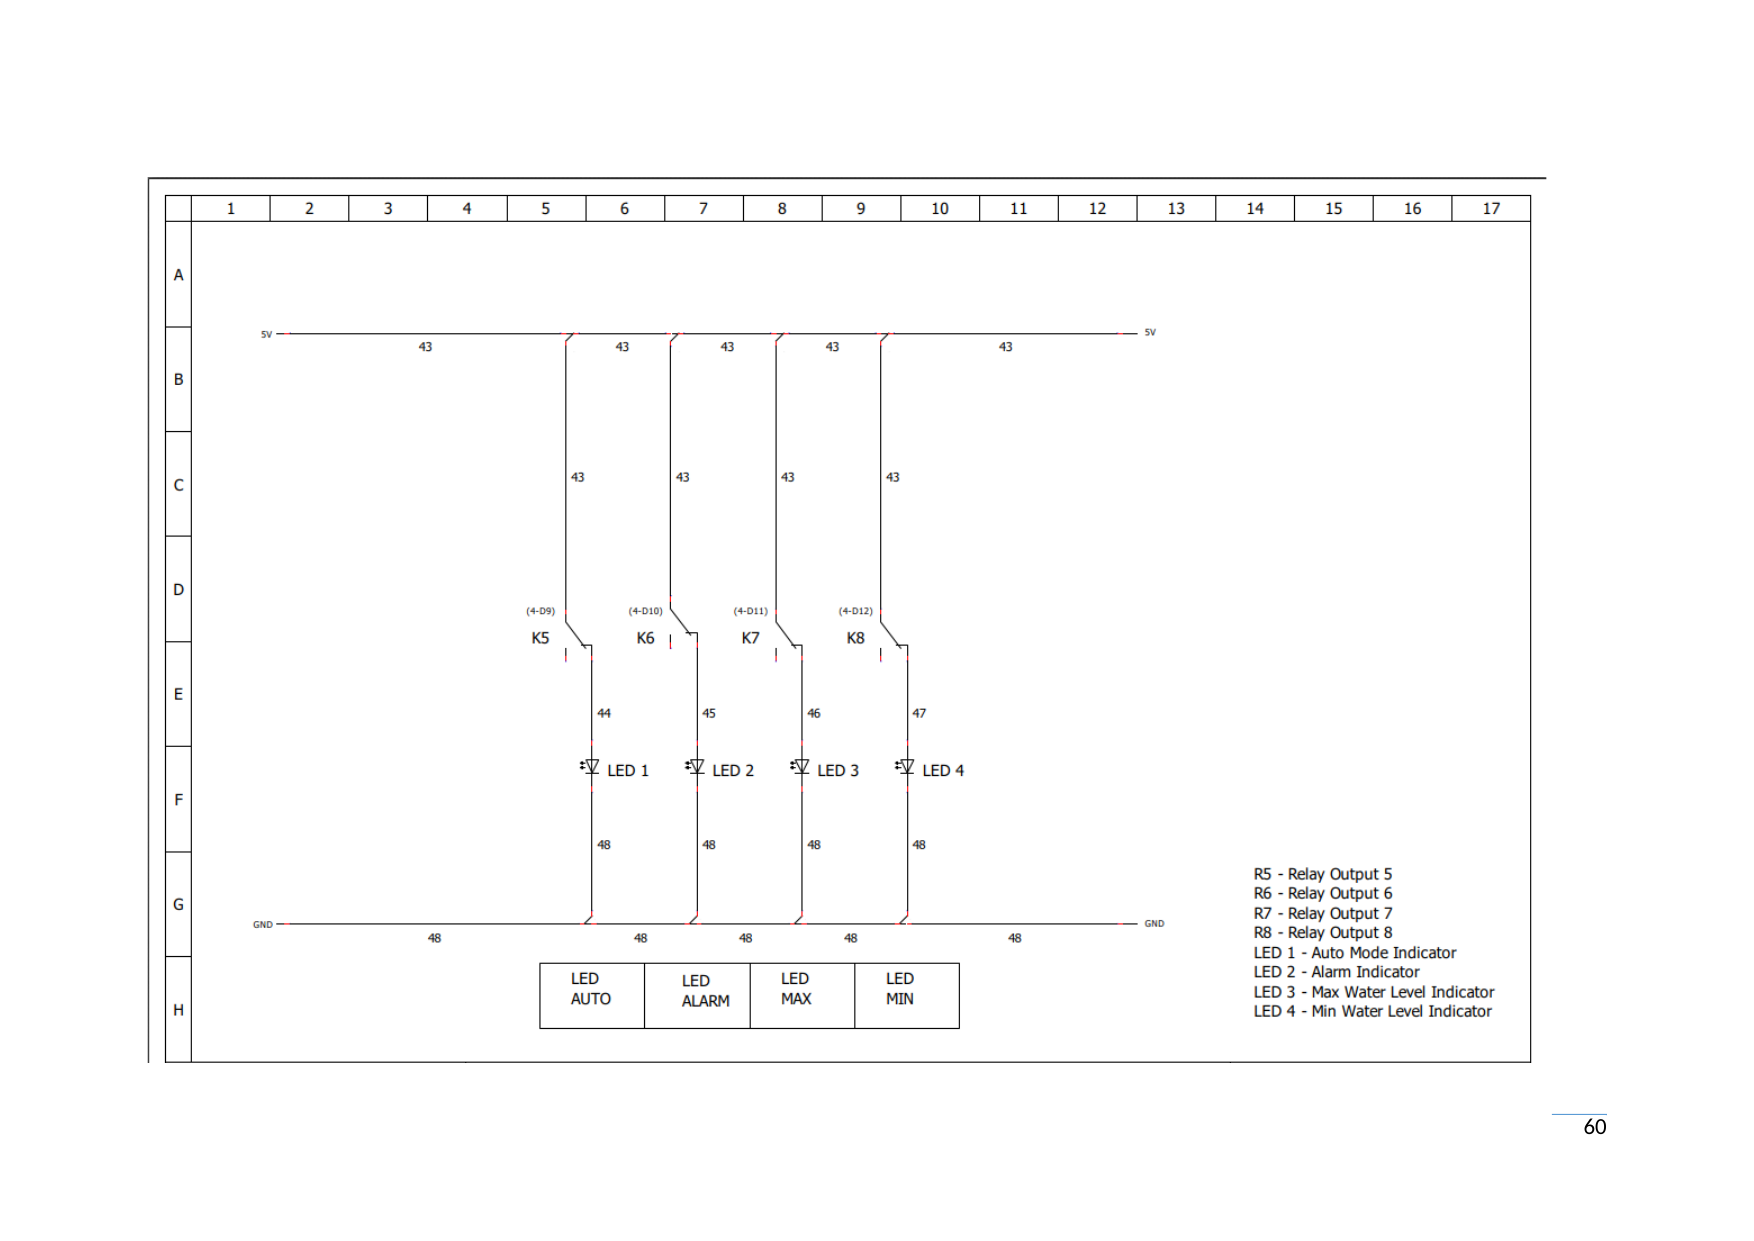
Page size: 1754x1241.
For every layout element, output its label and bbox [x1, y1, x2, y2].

picture [147, 177, 1547, 1063]
